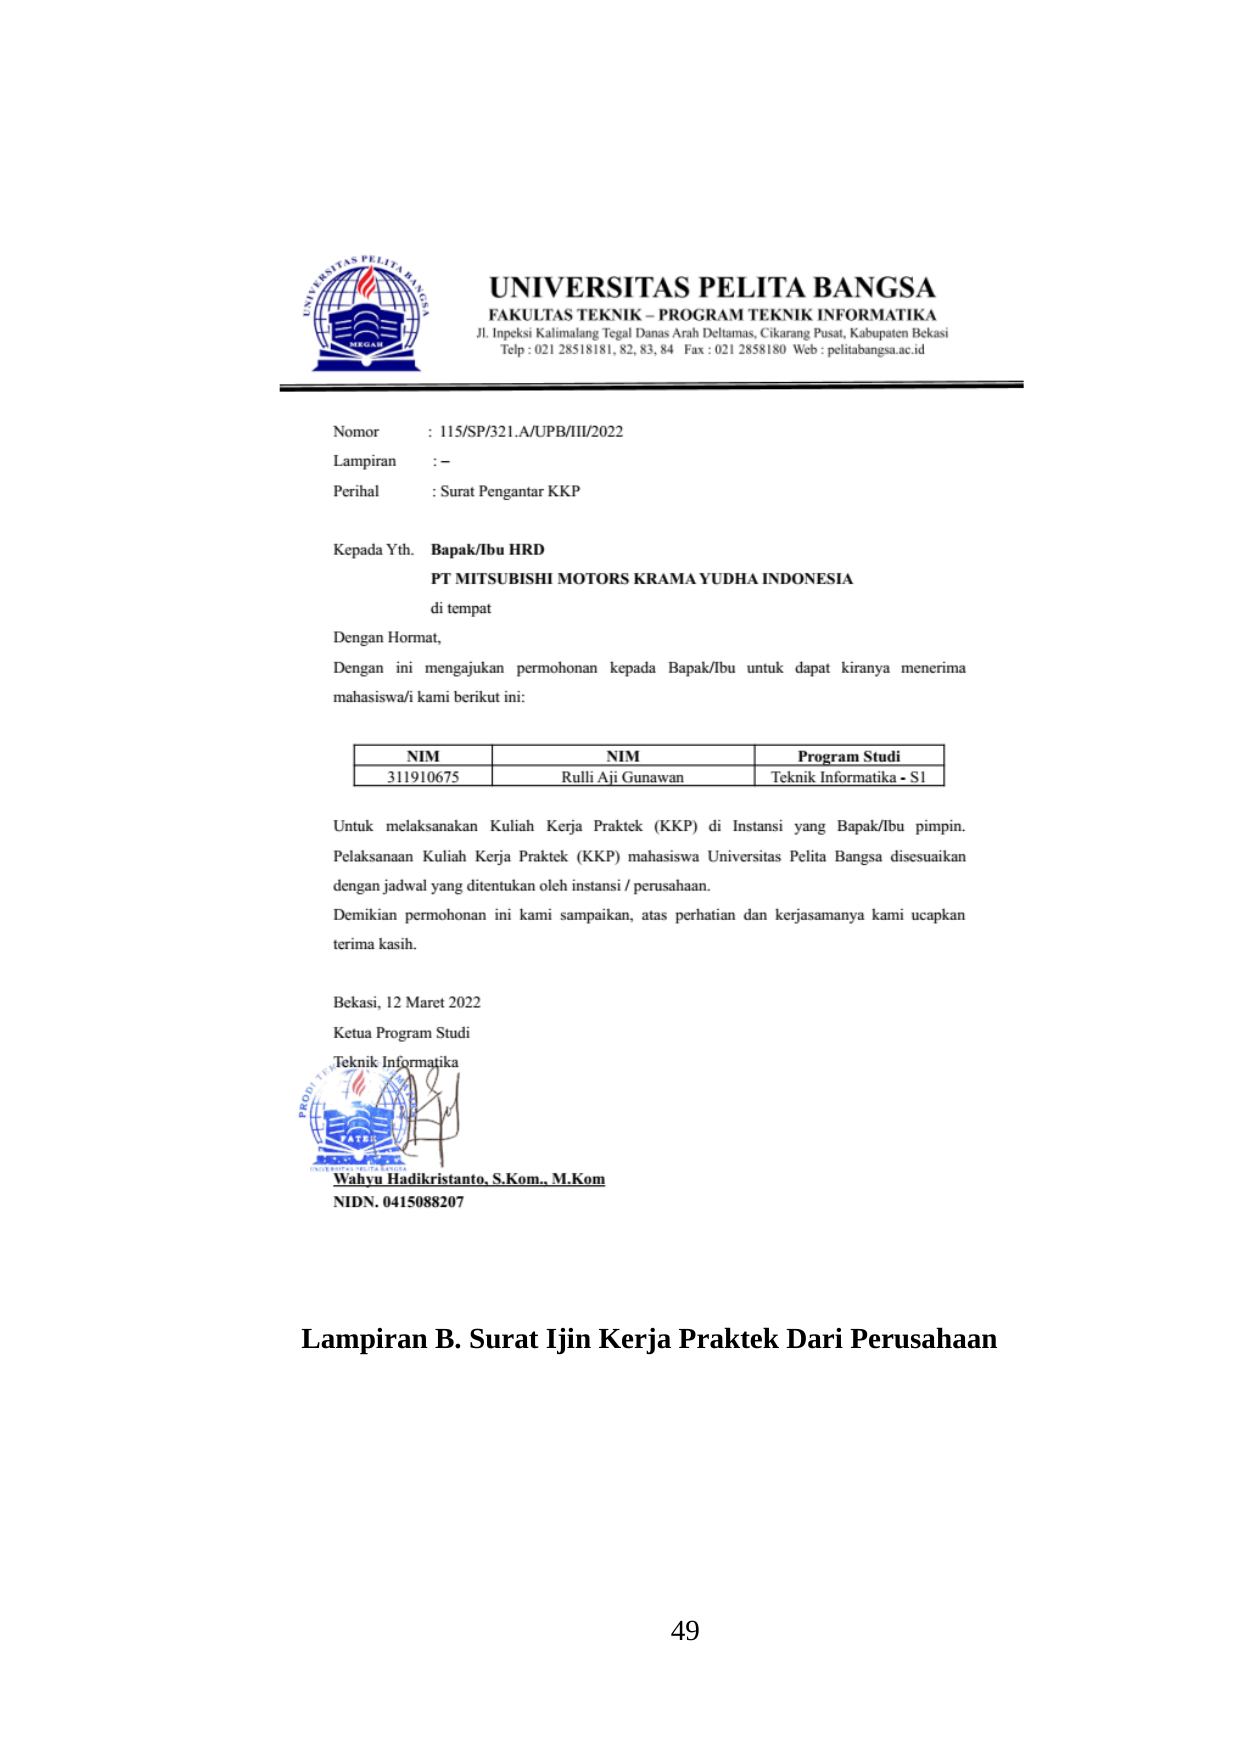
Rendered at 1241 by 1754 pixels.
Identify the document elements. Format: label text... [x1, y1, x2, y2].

subtitle Lampiran B. Surat Ijin Kerja Praktek Dari Perusahaan [236, 1321, 1063, 1354]
picture [236, 236, 1064, 1307]
